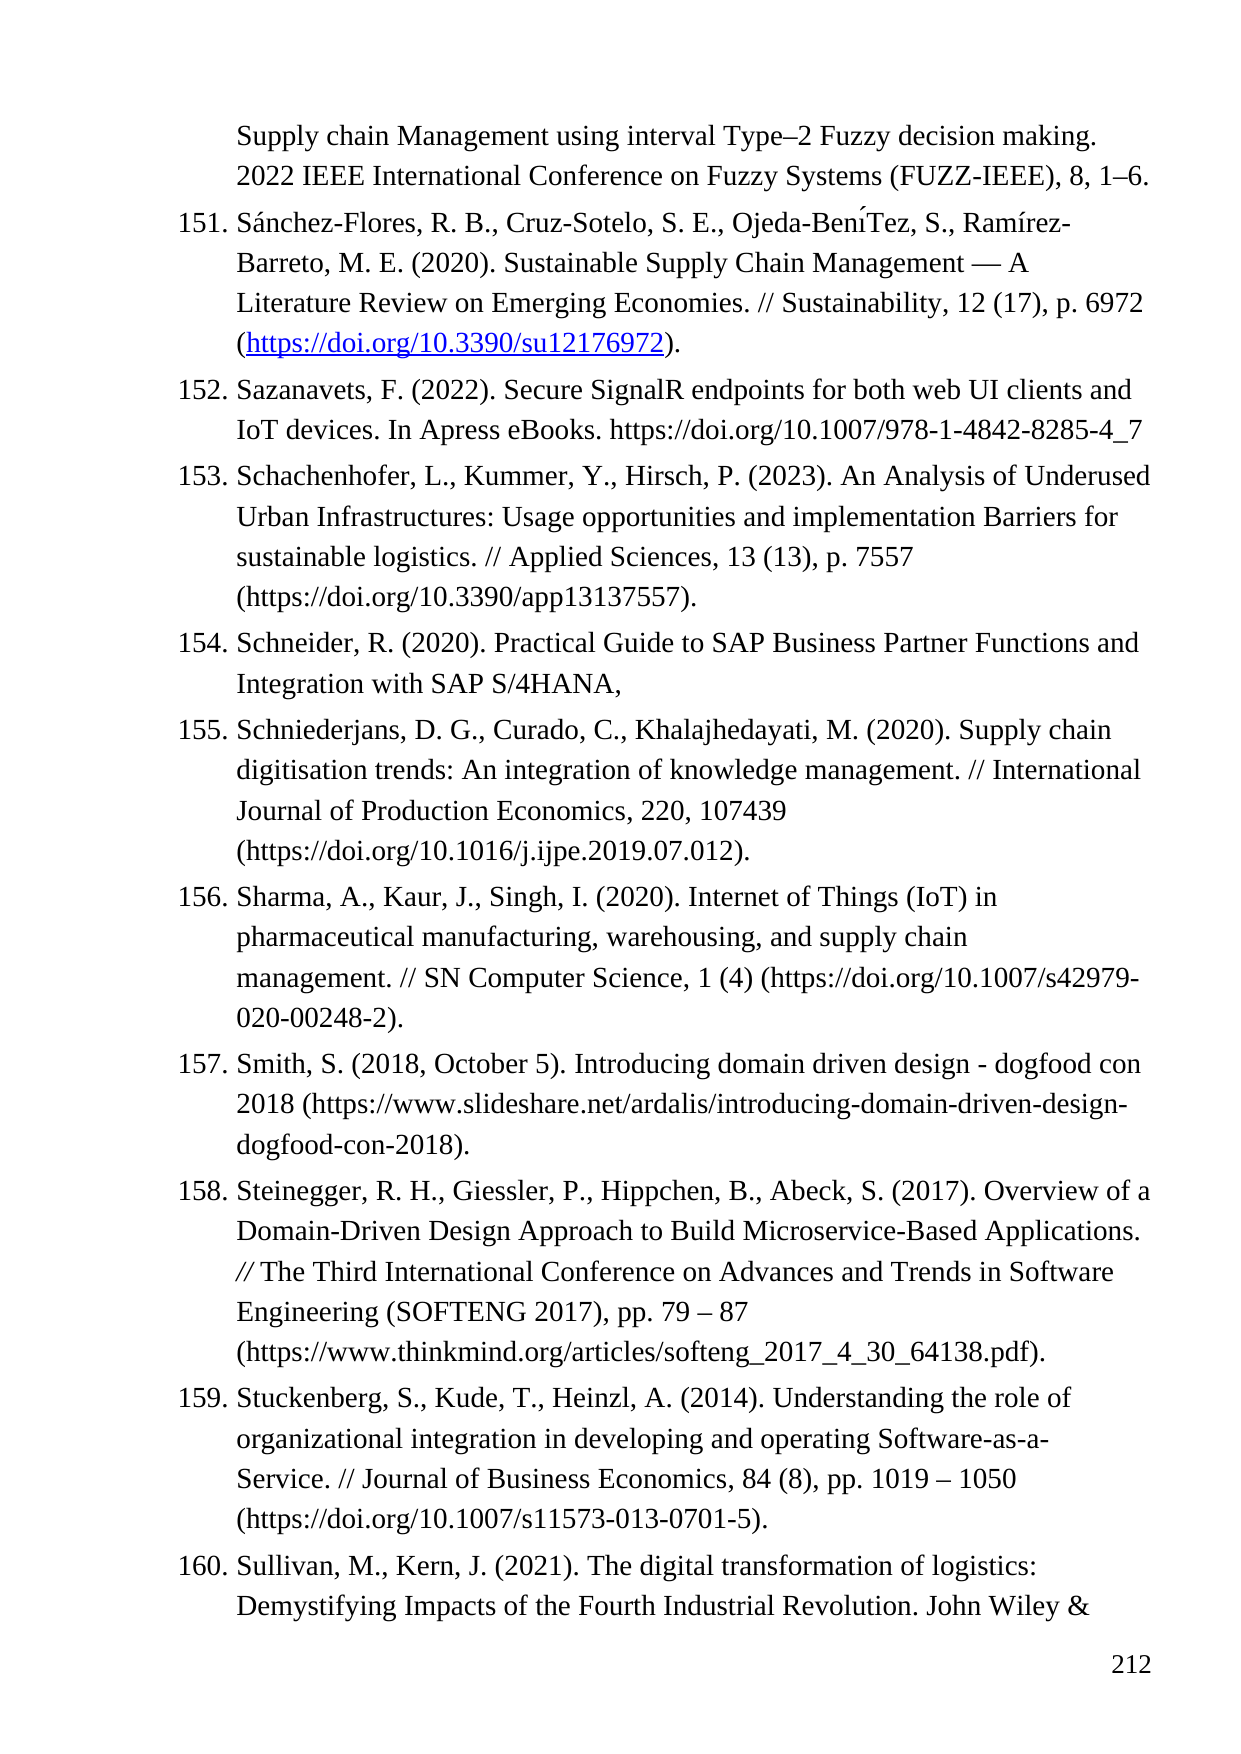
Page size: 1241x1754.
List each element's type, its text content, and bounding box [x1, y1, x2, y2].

text Steinegger, R. H., Giessler, P., Hippchen, B., Abeck, S. (2017). Overview of a Domain-Driven Design Approach to Build Microservice-Based Applications. // The Third International Conference on Advances and Trends in Software Engineering (SOFTENG 2017), рр. 79 – 87 (https://www.thinkmind.org/articles/softeng_2017_4_30_64138.pdf). [177, 1173, 1152, 1368]
text Sánchez-Flores, R. B., Cruz-Sotelo, S. E., Ojeda-Benı́Tez, S., Ramírez-Barreto, M. E. (2020). Sustainable Supply Chain Management — A Literature Review on Emerging Economies. // Sustainability, 12 (17), р. 6972 (https://doi.org/10.3390/su12176972). [177, 205, 1152, 359]
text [177, 1548, 1152, 1621]
text Sharma, A., Kaur, J., Singh, I. (2020). Internet of Things (IoT) in pharmaceutical manufacturing, warehousing, and supply chain management. // SN Computer Science, 1 (4) (https://doi.org/10.1007/s42979-020-00248-2). [177, 879, 1152, 1033]
text Schneider, R. (2020). Practical Guide to SAP Business Partner Functions and Integration with SAP S/4HANA, [177, 626, 1152, 699]
text Sazanavets, F. (2022). Secure SignalR endpoints for both web UI clients and IoT devices. In Apress eBooks. https://doi.org/10.1007/978-1-4842-8285-4_7 [177, 372, 1152, 446]
text Smith, S. (2018, October 5). Introducing domain driven design - dogfood con 2018 (https://www.slideshare.net/ardalis/introducing-domain-driven-design-dogfood-con-2018). [177, 1046, 1152, 1160]
text Schachenhofer, L., Kummer, Y., Hirsch, P. (2023). An Analysis of Underused Urban Infrastructures: Usage opportunities and implementation Barriers for sustainable logistics. // Applied Sciences, 13 (13), р. 7557 (https://doi.org/10.3390/app13137557). [177, 458, 1152, 613]
text Stuckenberg, S., Kude, T., Heinzl, A. (2014). Understanding the role of organizational integration in developing and operating Software-as-a-Service. // Journal of Business Economics, 84 (8), рр. 1019 – 1050 (https://doi.org/10.1007/s11573-013-0701-5). [177, 1381, 1152, 1535]
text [177, 118, 1152, 192]
text Schniederjans, D. G., Curado, C., Khalajhedayati, M. (2020). Supply chain digitisation trends: An integration of knowledge management. // International Journal of Production Economics, 220, 107439 (https://doi.org/10.1016/j.ijpe.2019.07.012). [177, 712, 1152, 866]
